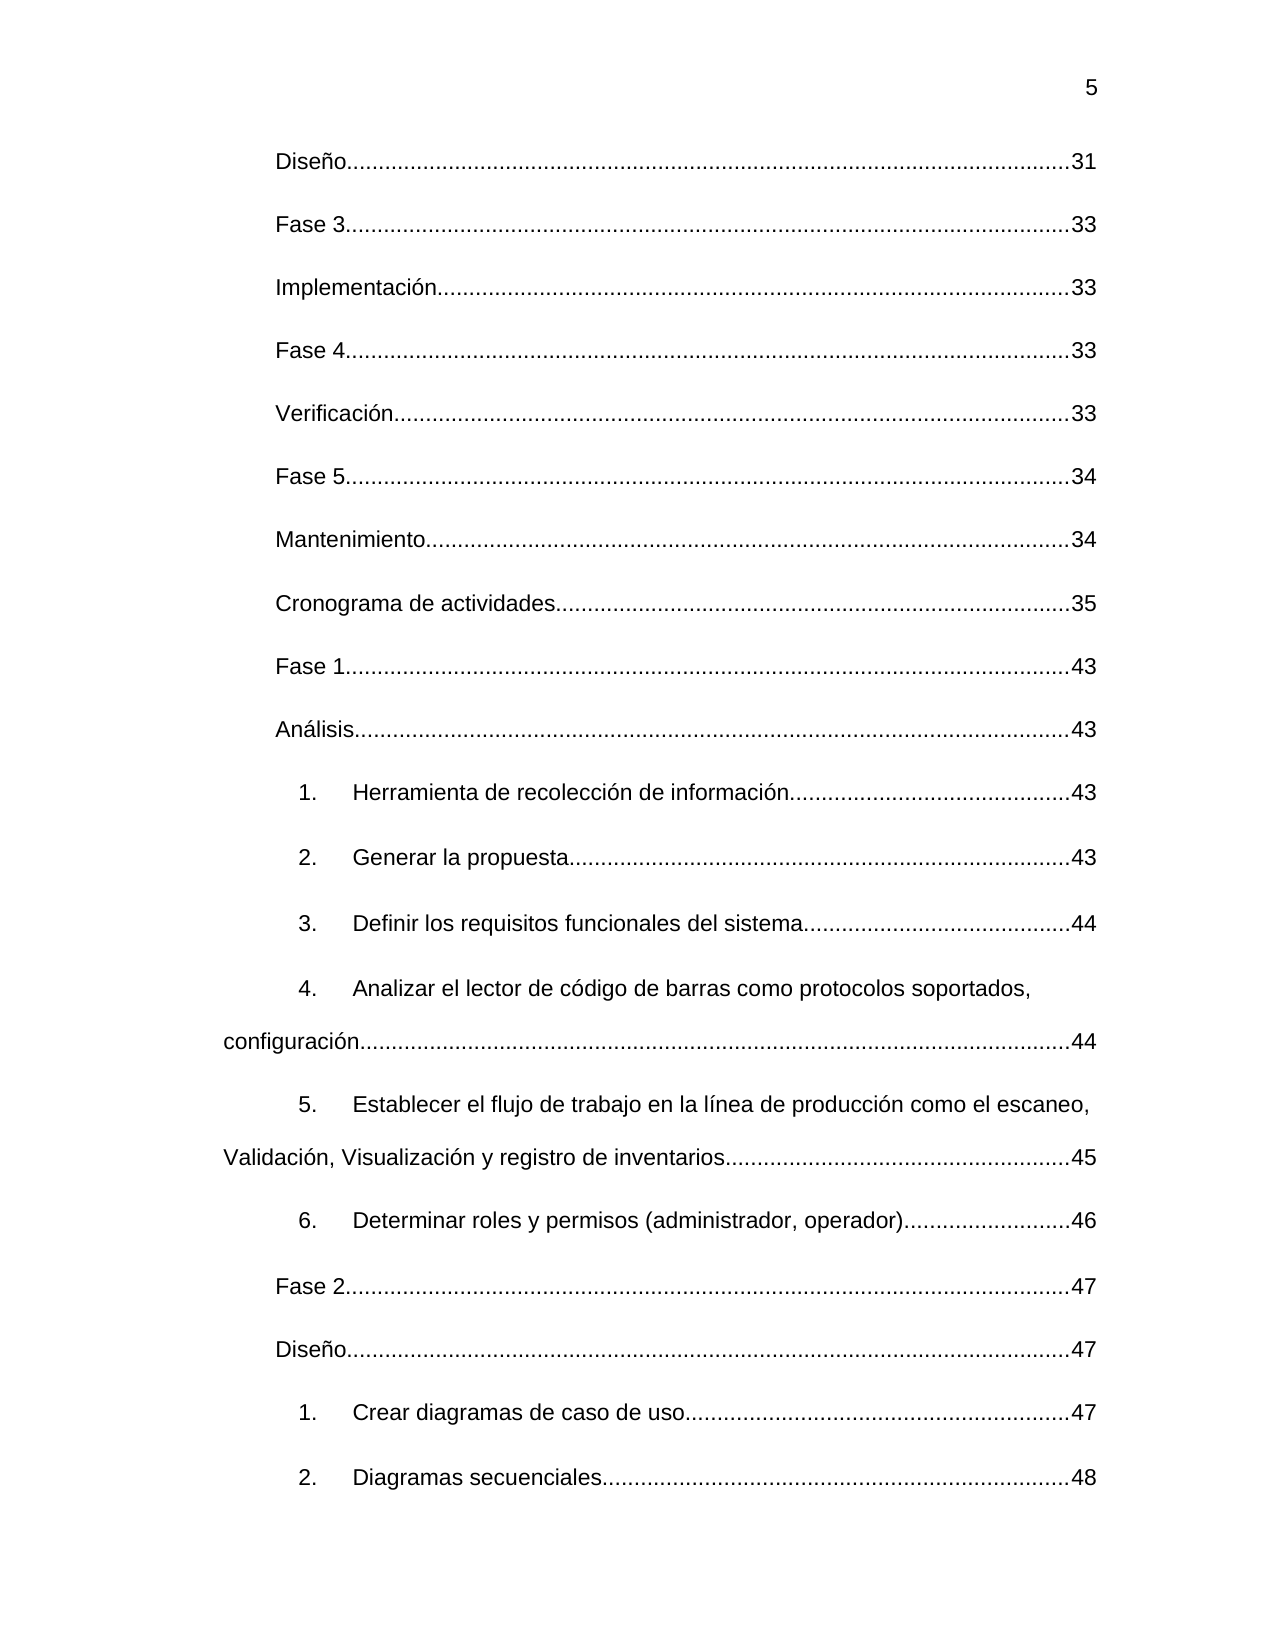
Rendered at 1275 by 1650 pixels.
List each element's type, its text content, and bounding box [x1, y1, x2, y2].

text 6. Determinar roles y permisos (administrador, operador). 46 [223, 1207, 1098, 1233]
text Análisis 43 [200, 716, 1098, 742]
text Implementación 33 [200, 274, 1098, 300]
text Fase 2 47 [200, 1273, 1098, 1299]
text Diseño 47 [200, 1336, 1098, 1362]
text Diseño 31 [200, 148, 1098, 174]
text 3. Definir los requisitos funcionales del sistema. 44 [223, 910, 1098, 936]
text Verificación 33 [200, 400, 1098, 426]
text 1. Herramienta de recolección de información. 43 [223, 779, 1098, 805]
text 2. Diagramas secuenciales 48 [223, 1464, 1098, 1491]
text Fase 3 33 [200, 211, 1098, 237]
text Mantenimiento 34 [200, 526, 1098, 553]
text 4. Analizar el lector de código de barras como protocolos soportados, configuración. 44 [223, 975, 1098, 1054]
text Cronograma de actividades 35 [200, 589, 1098, 616]
text Fase 5 34 [200, 463, 1098, 489]
text Fase 4 33 [200, 337, 1098, 363]
text Fase 1 43 [200, 653, 1098, 679]
text 1. Crear diagramas de caso de uso 47 [223, 1399, 1098, 1425]
text 2. Generar la propuesta 43 [223, 844, 1098, 871]
text 5. Establecer el flujo de trabajo en la línea de producción como el escaneo, Validación, Visualización y registro de inventarios. 45 [223, 1091, 1098, 1170]
